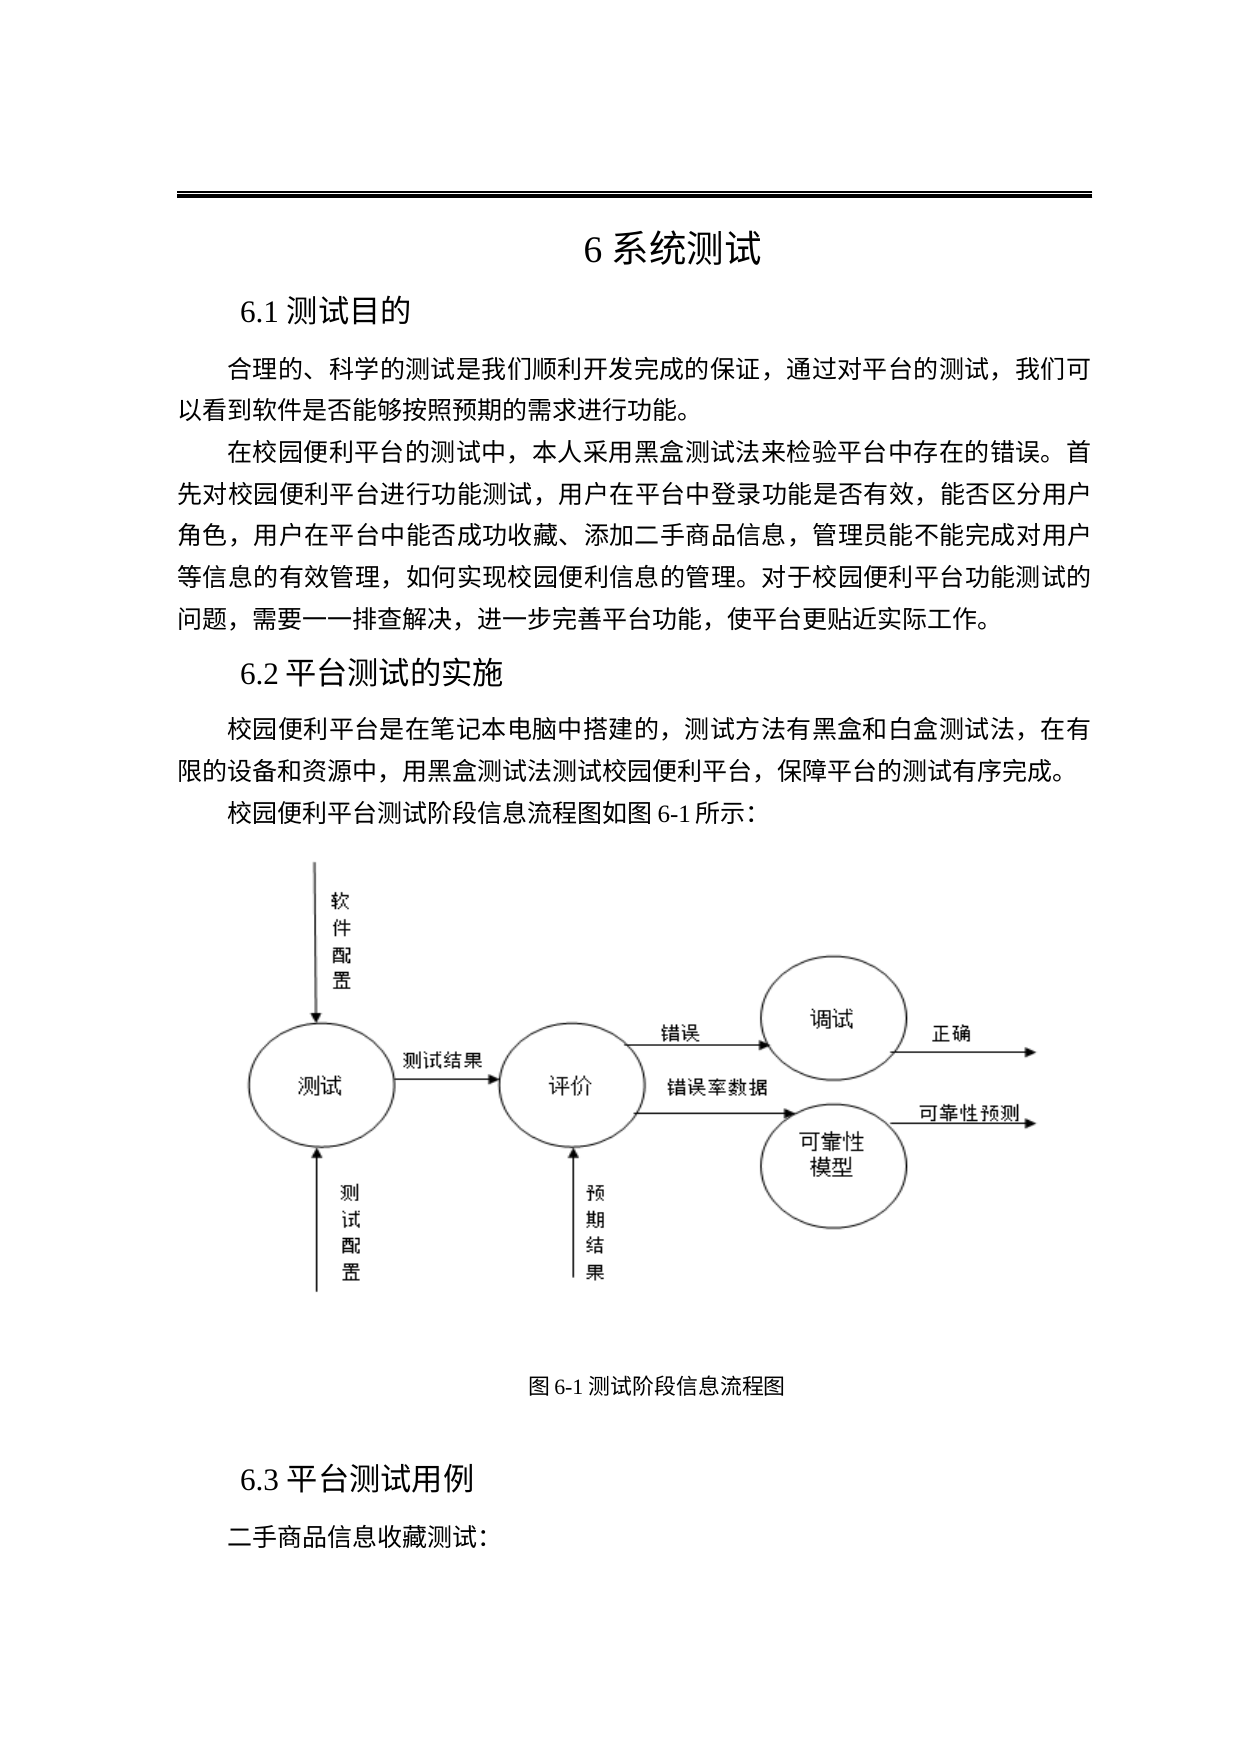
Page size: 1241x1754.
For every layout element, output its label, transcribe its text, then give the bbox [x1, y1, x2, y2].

text 校园便利平台测试阶段信息流程图如图6-1所示： [177, 789, 1092, 831]
subtitle 6.2平台测试的实施 [177, 648, 1092, 693]
picture [227, 861, 1089, 1312]
text 图6-1 测试阶段信息流程图 [177, 1359, 1092, 1400]
subtitle 6.3 平台测试用例 [177, 1454, 1092, 1500]
text 在校园便利平台的测试中，本人采用黑盒测试法来检验平台中存在的错误。首先对校园便利平台进行功能测试，用户在平台中登录功能是否有效，能否区分用户角色，用户在平台中能否成功收藏、添加二手商品信息，管理员能不能完成对用户等信息的有效管理，如何实现校园便利信息的管理。对于校园便利平台功能测试的问题，需要一一排查解决，进一步完善平台功能，使平台更贴近实际工作。 [177, 427, 1092, 635]
text 校园便利平台是在笔记本电脑中搭建的，测试方法有黑盒和白盒测试法，在有限的设备和资源中，用黑盒测试法测试校园便利平台，保障平台的测试有序完成。 [177, 706, 1092, 789]
subtitle 6.1 测试目的 [177, 286, 1092, 331]
text 二手商品信息收藏测试： [177, 1512, 1092, 1554]
text 合理的、科学的测试是我们顺利开发完成的保证，通过对平台的测试，我们可以看到软件是否能够按照预期的需求进行功能。 [177, 344, 1092, 427]
subtitle 6 系统测试 [177, 219, 1092, 273]
